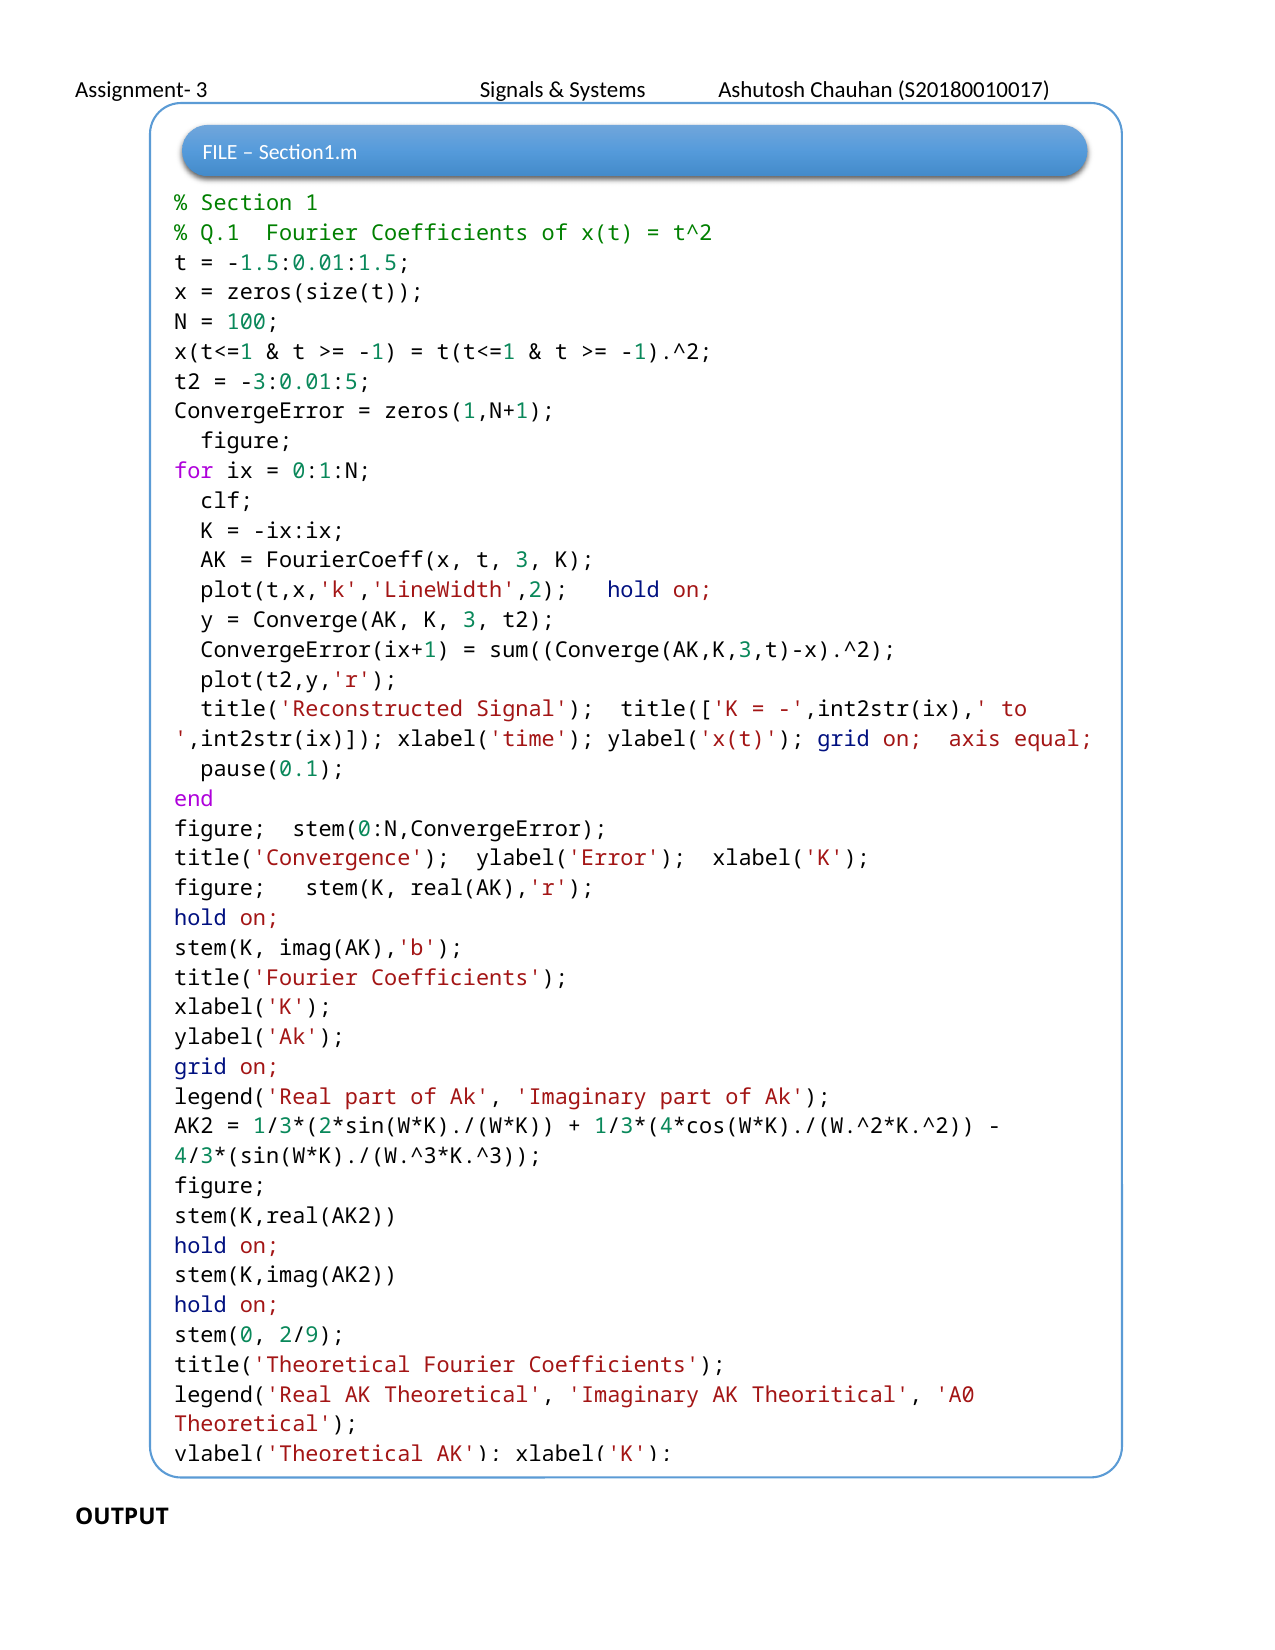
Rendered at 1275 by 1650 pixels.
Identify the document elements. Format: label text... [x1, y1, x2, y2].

text OUTPUT [75, 1500, 1200, 1531]
